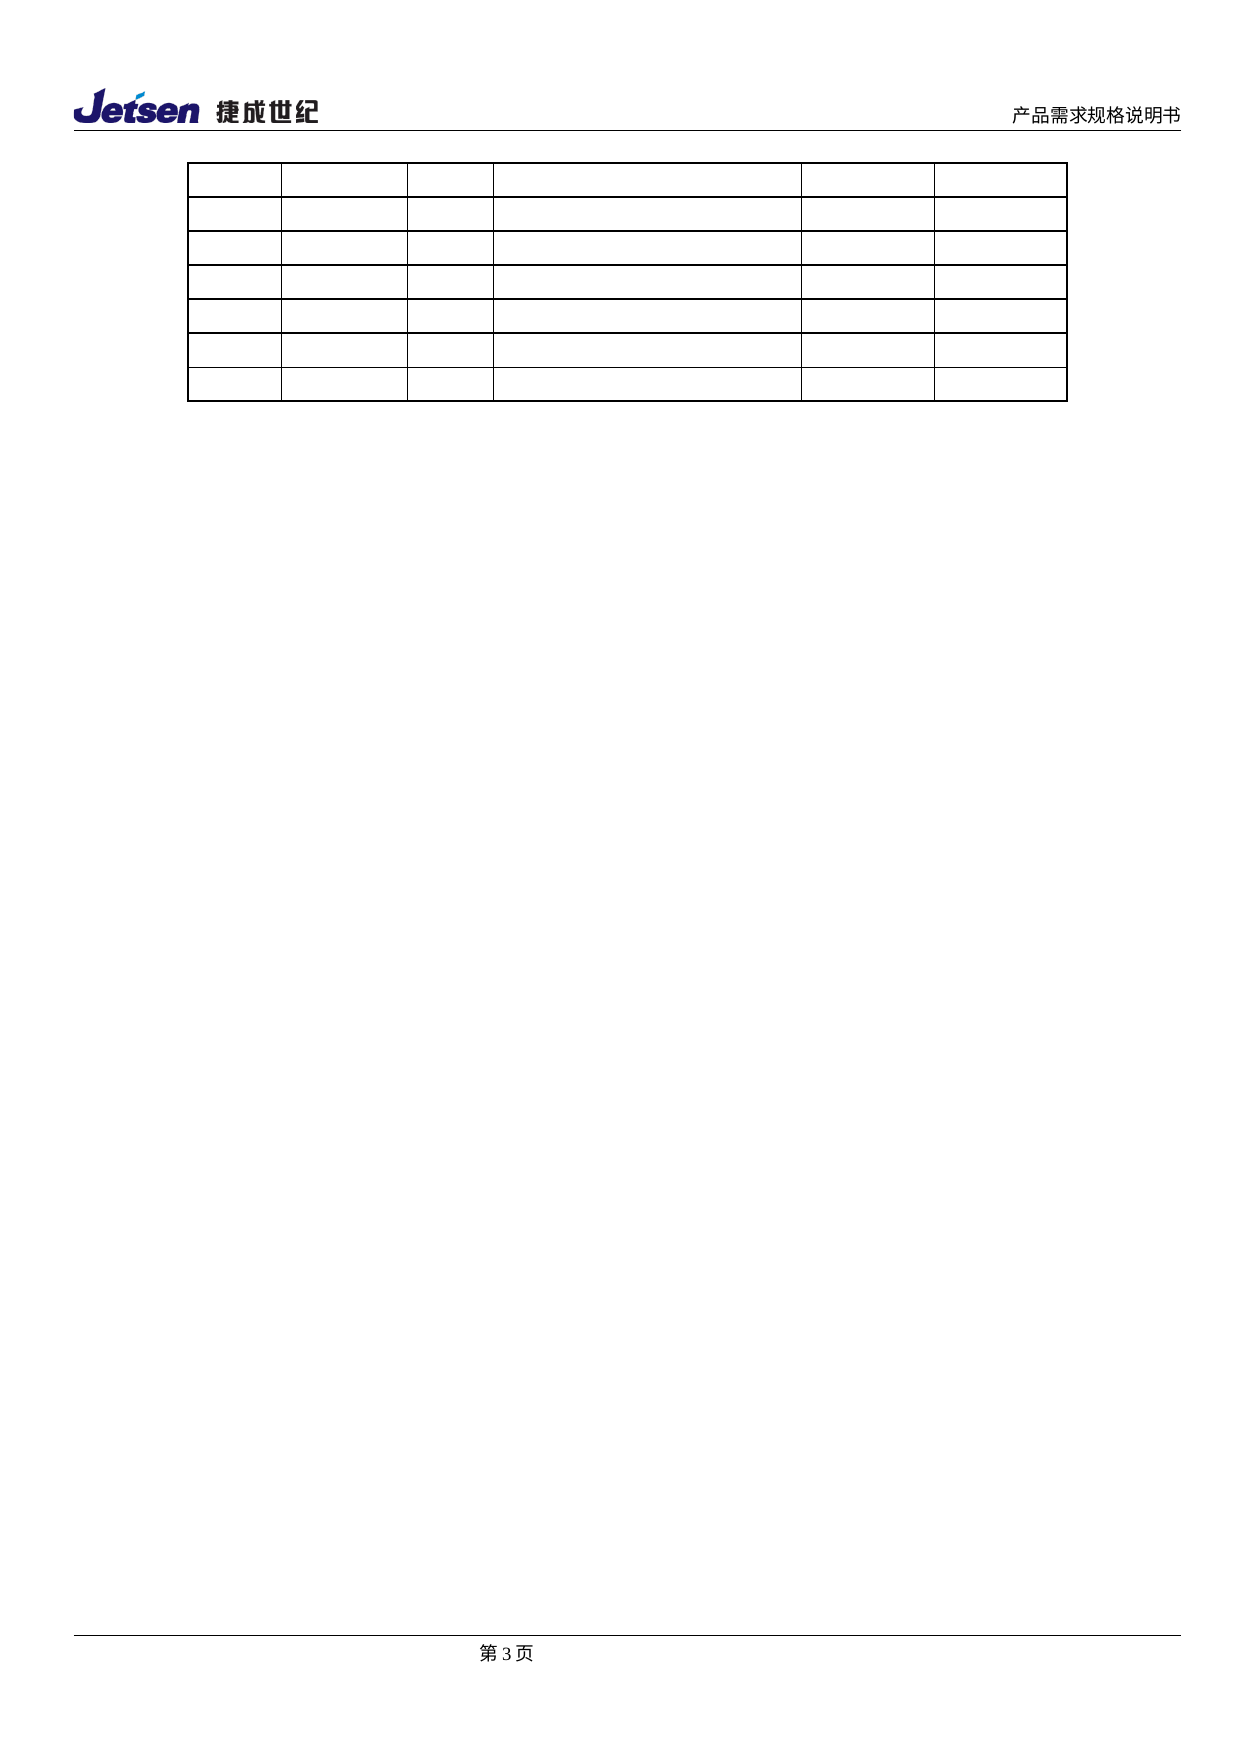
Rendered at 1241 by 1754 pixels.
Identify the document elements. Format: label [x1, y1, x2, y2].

table_cell [494, 164, 801, 196]
table_cell [189, 266, 281, 298]
table_cell [935, 232, 1066, 264]
picture [73, 88, 318, 123]
table_cell [494, 232, 801, 264]
table_cell [935, 334, 1066, 366]
table_cell [282, 198, 407, 230]
table_cell [494, 198, 801, 230]
table_cell [494, 266, 801, 298]
table_cell [282, 232, 407, 264]
table_cell [802, 164, 934, 196]
table_cell [282, 300, 407, 332]
table_cell [408, 368, 493, 400]
table_cell [282, 334, 407, 366]
table_cell [408, 164, 493, 196]
table_cell [935, 266, 1066, 298]
table_cell [935, 368, 1066, 400]
table_cell [189, 334, 281, 366]
table_cell [494, 300, 801, 332]
table_cell [189, 368, 281, 400]
table_cell [935, 198, 1066, 230]
table_cell [189, 300, 281, 332]
table_cell [282, 266, 407, 298]
table_cell [494, 368, 801, 400]
table_cell [189, 164, 281, 196]
table_cell [189, 232, 281, 264]
table_cell [935, 164, 1066, 196]
table_cell [802, 198, 934, 230]
table_cell [282, 164, 407, 196]
table_cell [802, 300, 934, 332]
table_cell [408, 232, 493, 264]
table_cell [802, 266, 934, 298]
table_cell [408, 266, 493, 298]
table_cell [408, 334, 493, 366]
table_cell [494, 334, 801, 366]
table_cell [408, 198, 493, 230]
table_cell [408, 300, 493, 332]
table_cell [802, 368, 934, 400]
table_cell [189, 198, 281, 230]
table_cell [802, 232, 934, 264]
table_cell [802, 334, 934, 366]
table_cell [935, 300, 1066, 332]
table_cell [282, 368, 407, 400]
